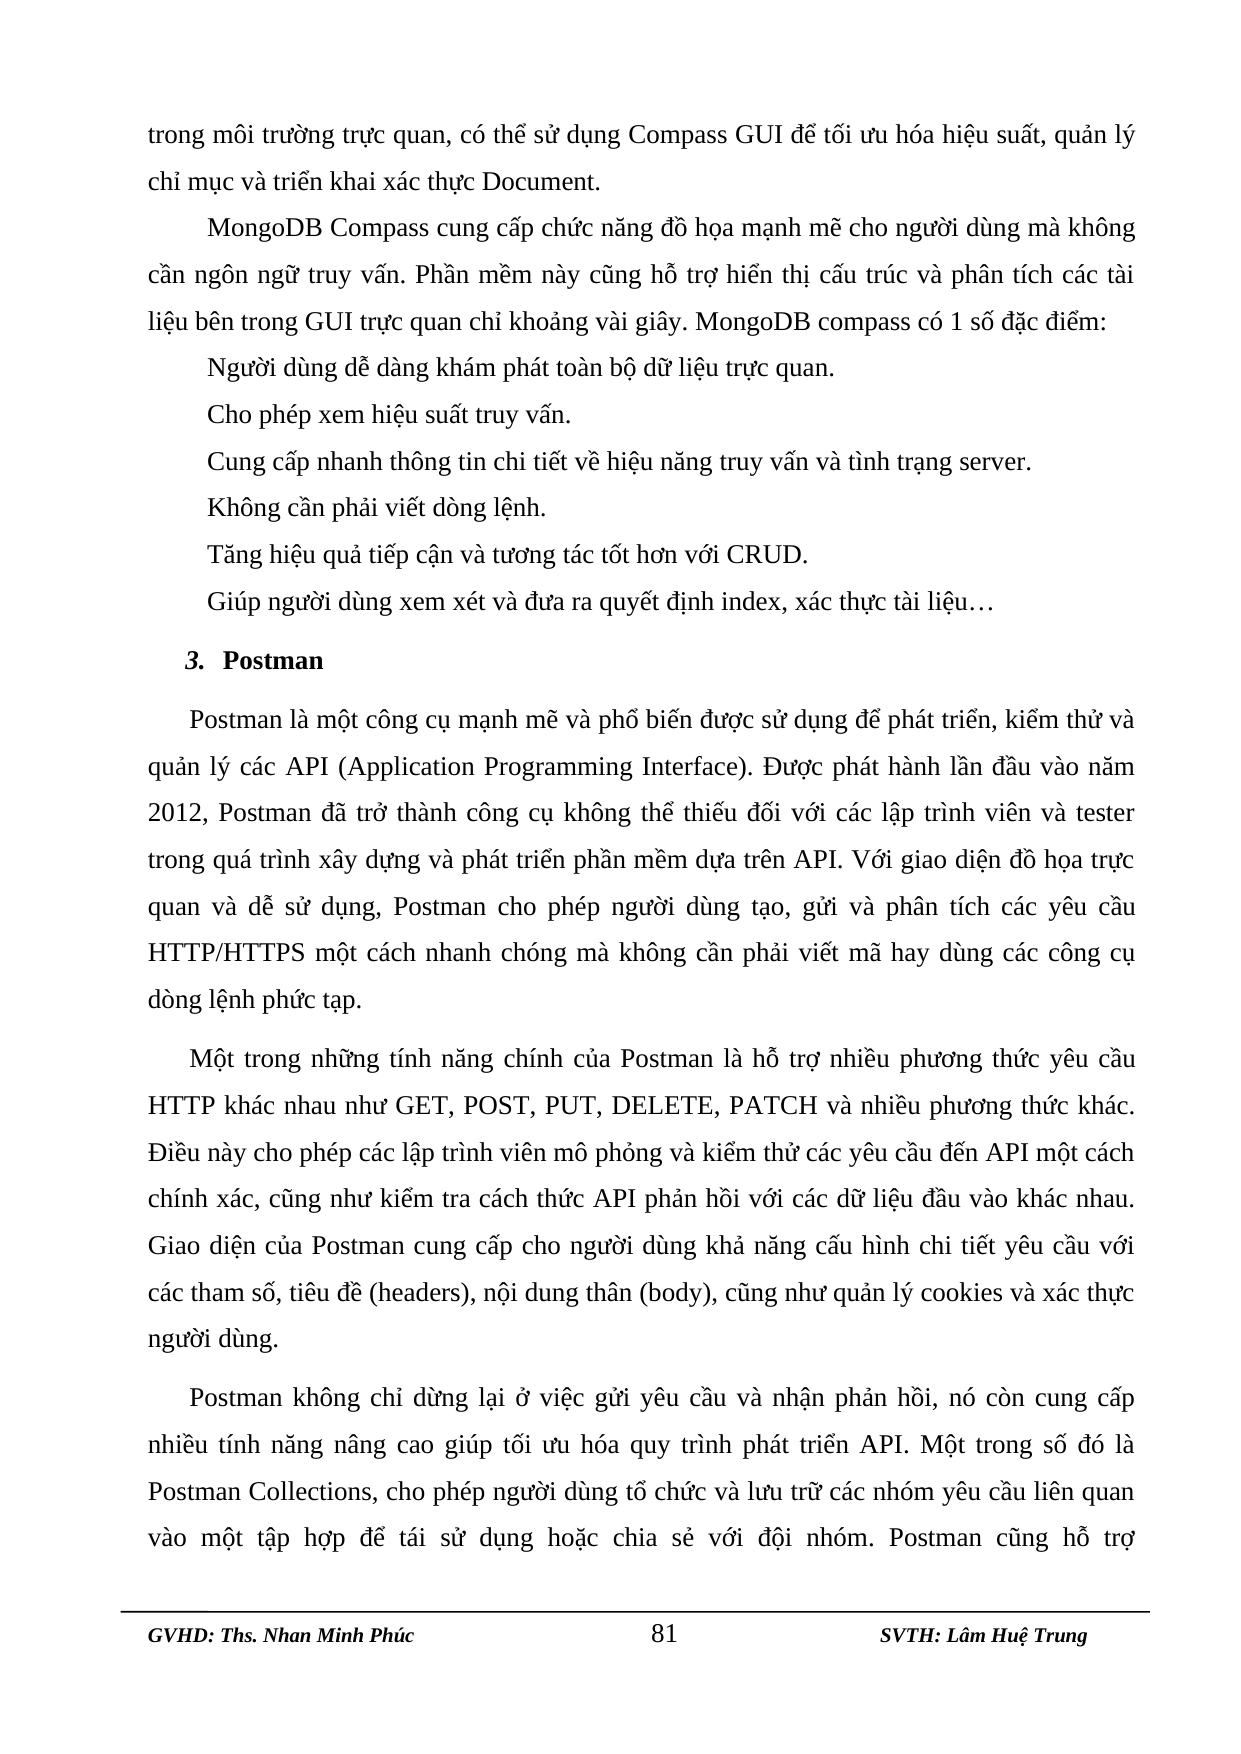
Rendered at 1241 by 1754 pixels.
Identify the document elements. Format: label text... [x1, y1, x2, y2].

text Một trong những tính năng chính của Postman là hỗ trợ nhiều phương thức yêu cầu HTTP khác nhau như GET, POST, PUT, DELETE, PATCH và nhiều phương thức khác. Điều này cho phép các lập trình viên mô phỏng và kiểm thử các yêu cầu đến API một cách chính xác, cũng như kiểm tra cách thức API phản hồi với các dữ liệu đầu vào khác nhau. Giao diện của Postman cung cấp cho người dùng khả năng cấu hình chi tiết yêu cầu với các tham số, tiêu đề (headers), nội dung thân (body), cũng như quản lý cookies và xác thực người dùng. [148, 1042, 1137, 1353]
text Giúp người dùng xem xét và đưa ra quyết định index, xác thực tài liệu… [148, 585, 1137, 616]
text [148, 1381, 1137, 1553]
text Không cần phải viết dòng lệnh. [148, 491, 1137, 523]
text Postman là một công cụ mạnh mẽ và phổ biến được sử dụng để phát triển, kiểm thử và quản lý các API (Application Programming Interface). Được phát hành lần đầu vào năm 2012, Postman đã trở thành công cụ không thể thiếu đối với các lập trình viên và tester trong quá trình xây dựng và phát triển phần mềm dựa trên API. Với giao diện đồ họa trực quan và dễ sử dụng, Postman cho phép người dùng tạo, gửi và phân tích các yêu cầu HTTP/HTTPS một cách nhanh chóng mà không cần phải viết mã hay dùng các công cụ dòng lệnh phức tạp. [148, 703, 1137, 1014]
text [148, 118, 1137, 196]
text Cung cấp nhanh thông tin chi tiết về hiệu năng truy vấn và tình trạng server. [148, 445, 1137, 476]
text Tăng hiệu quả tiếp cận và tương tác tốt hơn với CRUD. [148, 538, 1137, 569]
text MongoDB Compass cung cấp chức năng đồ họa mạnh mẽ cho người dùng mà không cần ngôn ngữ truy vấn. Phần mềm này cũng hỗ trợ hiển thị cấu trúc và phân tích các tài liệu bên trong GUI trực quan chỉ khoảng vài giây. MongoDB compass có 1 số đặc điểm: [148, 211, 1137, 336]
subtitle Postman [185, 644, 1137, 675]
text Người dùng dễ dàng khám phát toàn bộ dữ liệu trực quan. [148, 351, 1137, 383]
text Cho phép xem hiệu suất truy vấn. [148, 398, 1137, 429]
